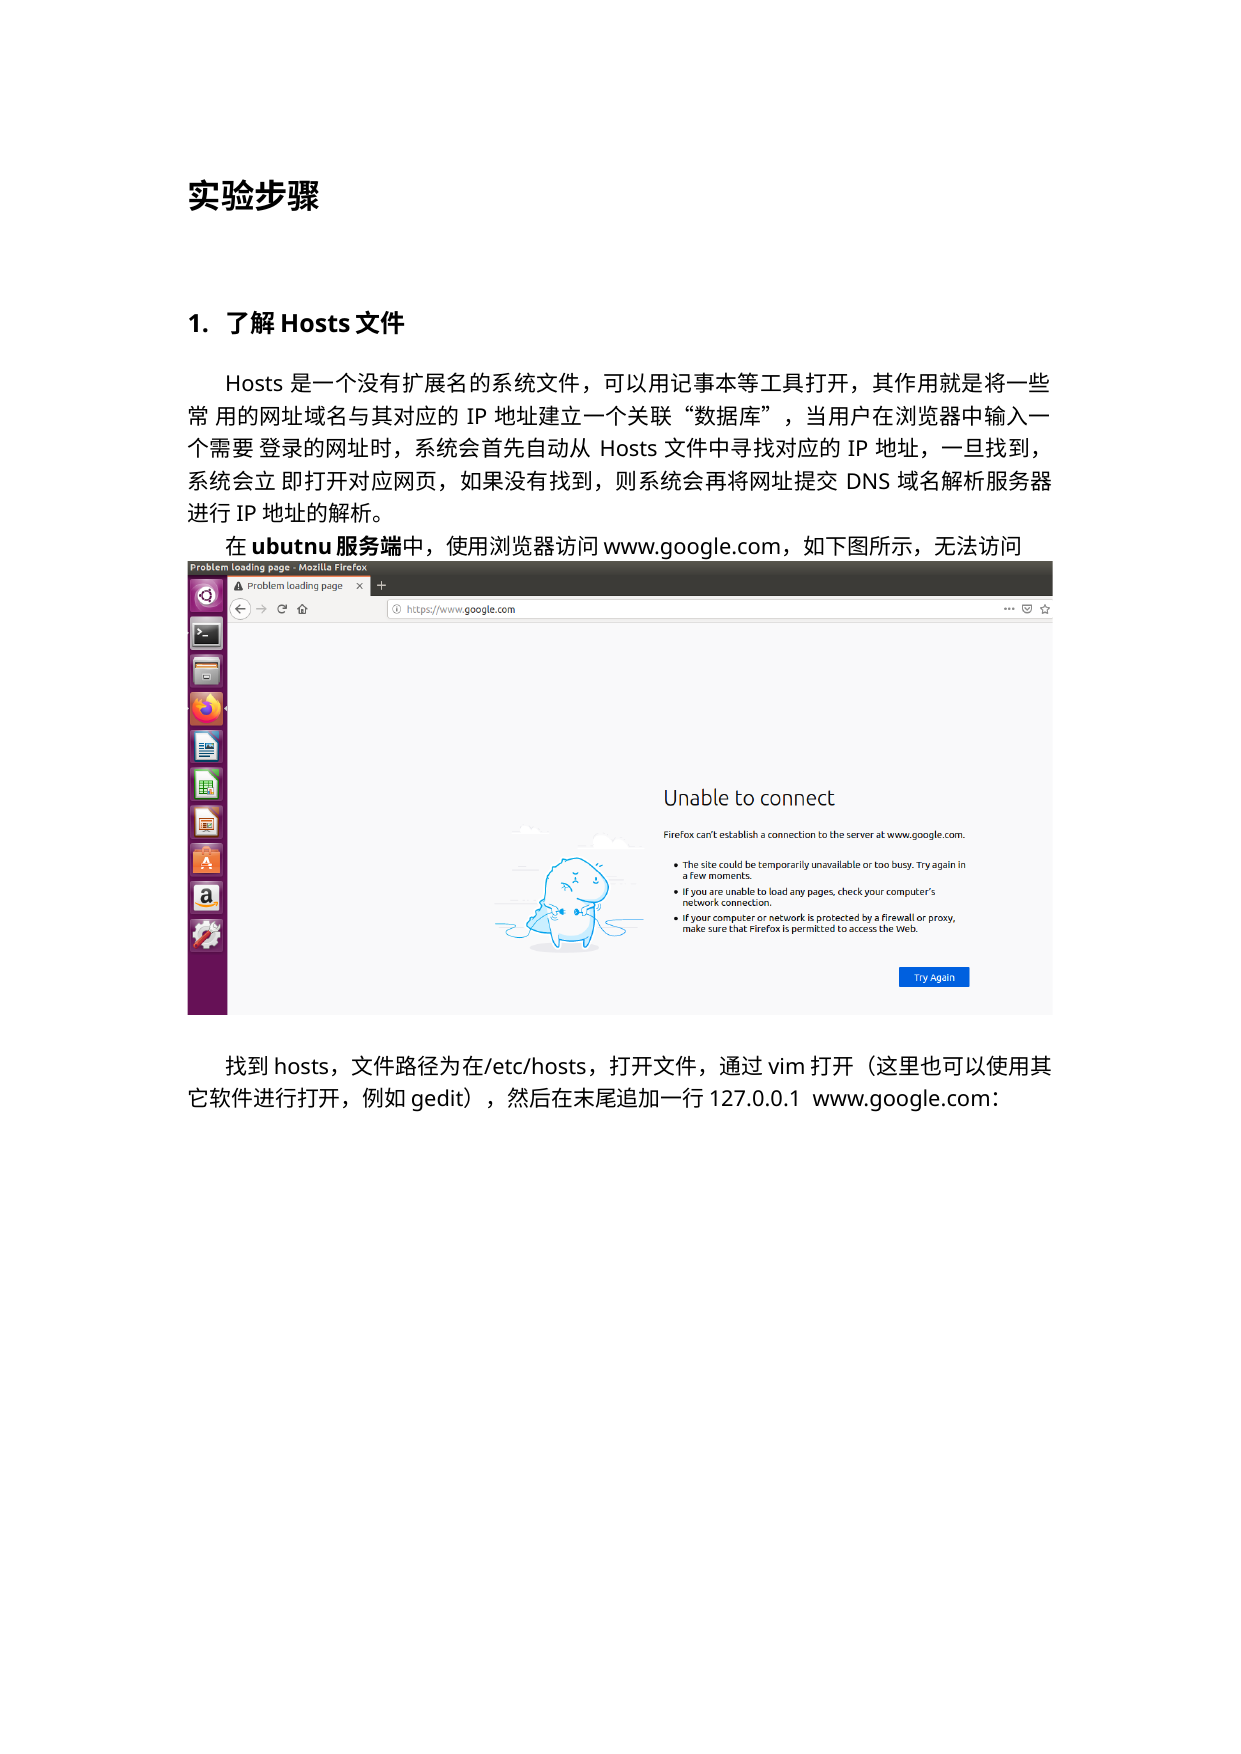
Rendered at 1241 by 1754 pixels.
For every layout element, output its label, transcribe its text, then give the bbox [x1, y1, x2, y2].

subtitle 了解Hosts文件 [187, 289, 1053, 354]
text 找到hosts，文件路径为在/etc/hosts，打开文件，通过vim打开（这里也可以使用其它软件进行打开，例如gedit），然后在末尾追加一行127.0.0.1 www.google.com： [187, 1048, 1053, 1113]
text 在ubutnu服务端中，使用浏览器访问www.google.com，如下图所示，无法访问 [187, 528, 1053, 561]
picture [187, 561, 1053, 1015]
text Hosts 是一个没有扩展名的系统文件，可以用记事本等工具打开，其作用就是将一些常 用的网址域名与其对应的 IP 地址建立一个关联“数据库”，当用户在浏览器中输入一个需要 登录的网址时，系统会首先自动从 Hosts 文件中寻找对应的 IP 地址，一旦找到，系统会立 即打开对应网页，如果没有找到，则系统会再将网址提交 DNS 域名解析服务器进行 IP 地址的解析。 [187, 366, 1053, 528]
subtitle 实验步骤 [187, 162, 1053, 227]
